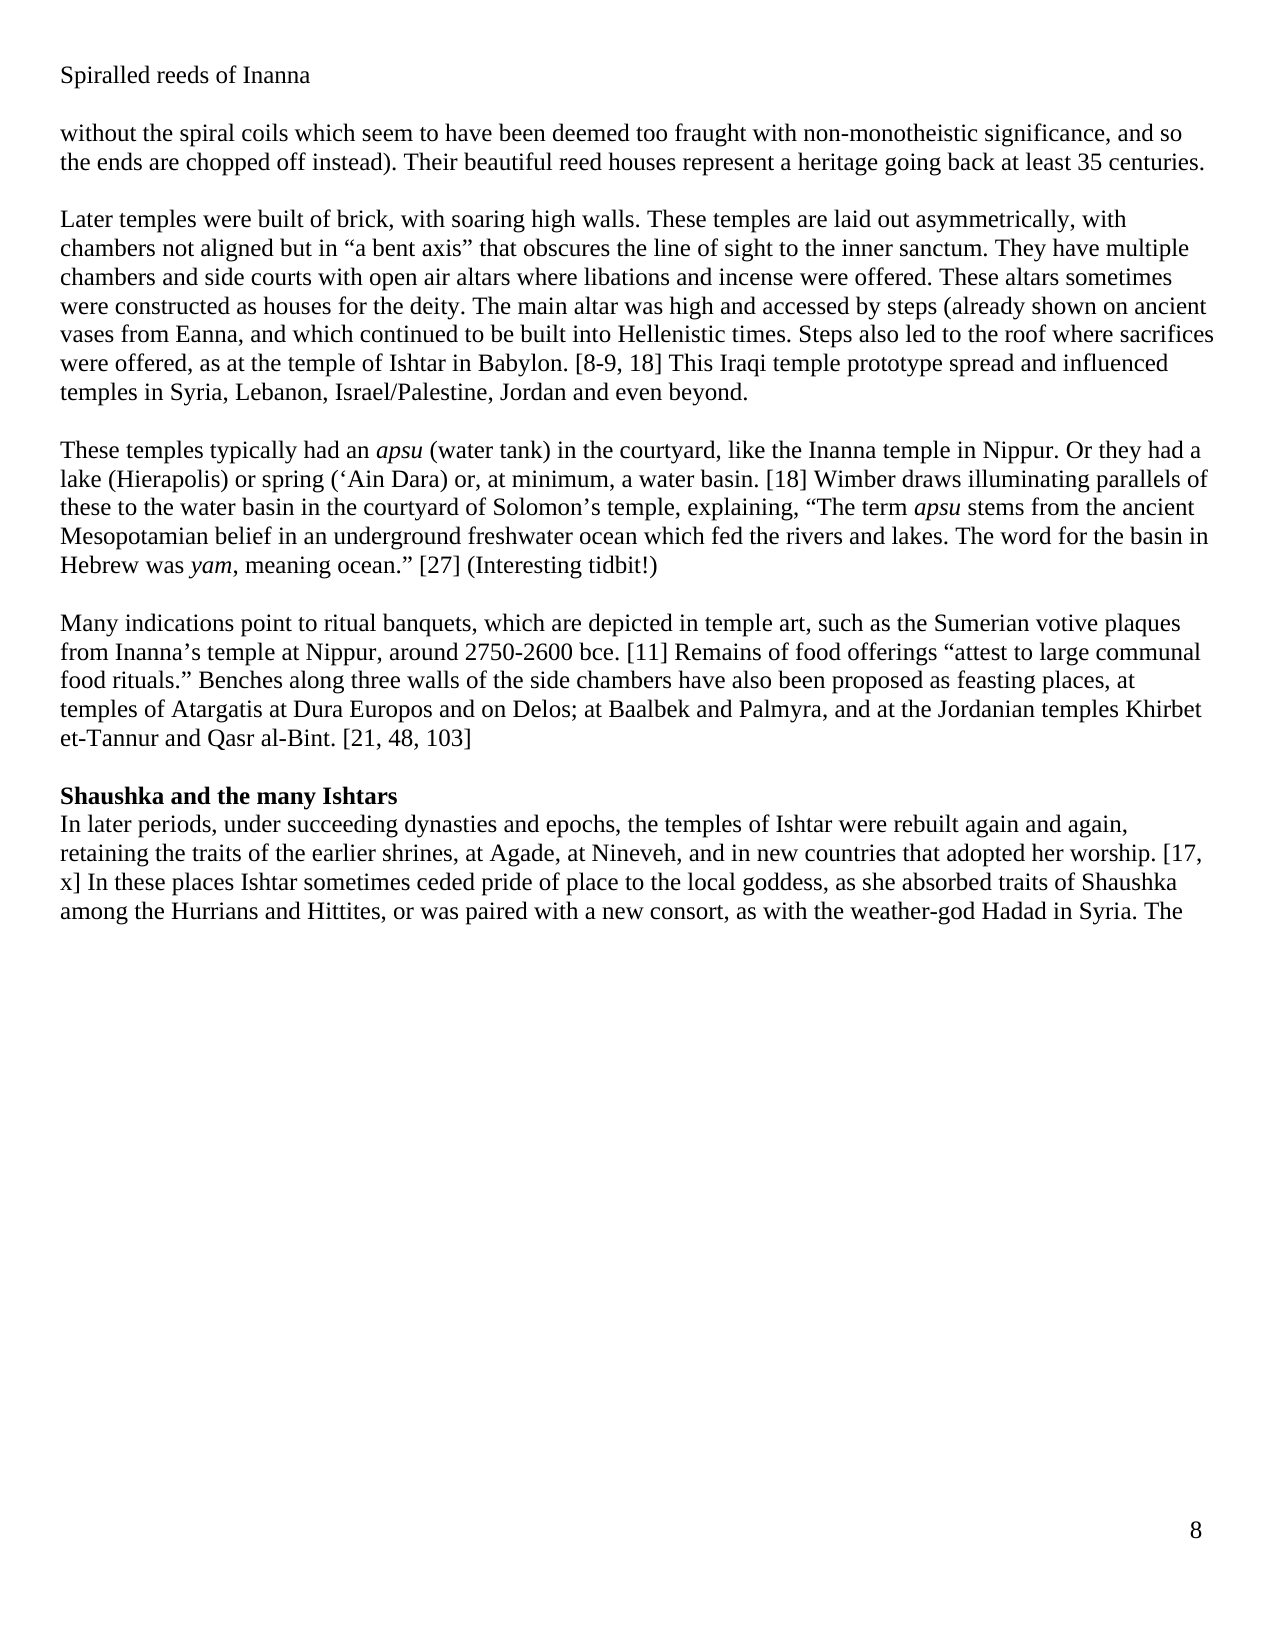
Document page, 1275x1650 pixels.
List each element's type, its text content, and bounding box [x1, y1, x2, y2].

text Later temples were built of brick, with soaring high walls. These temples are laid out asymmetrically, with chambers not aligned but in “a bent axis” that obscures the line of sight to the inner sanctum. They have multiple chambers and side courts with open air altars where libations and incense were offered. These altars sometimes were constructed as houses for the deity. The main altar was high and accessed by steps (already shown on ancient vases from Eanna, and which continued to be built into Hellenistic times. Steps also led to the roof where sacrifices were offered, as at the temple of Ishtar in Babylon. [8-9, 18] This Iraqi temple prototype spread and influenced temples in Syria, Lebanon, Israel/Palestine, Jordan and even beyond. [60, 204, 1215, 406]
text These temples typically had an apsu (water tank) in the courtyard, like the Inanna temple in Nippur. Or they had a lake (Hierapolis) or spring (‘Ain Dara) or, at minimum, a water basin. [18] Wimber draws illuminating parallels of these to the water basin in the courtyard of Solomon’s temple, explaining, “The term apsu stems from the ancient Mesopotamian belief in an underground freshwater ocean which fed the rivers and lakes. The word for the basin in Hebrew was yam, meaning ocean.” [27] (Interesting tidbit!) [60, 435, 1215, 579]
text Spiralled reeds of Inanna [60, 60, 1215, 89]
text without the spiral coils which seem to have been deemed too fraught with non-monotheistic significance, and so the ends are chopped off instead). Their beautiful reed houses represent a heritage going back at least 35 centuries. [60, 118, 1215, 175]
text Shaushka and the many Ishtars In later periods, under succeeding dynasties and epochs, the temples of Ishtar were rebuilt again and again, retaining the traits of the earlier shrines, at Agade, at Nineveh, and in new countries that adopted her worship. [17, x] In these places Ishtar sometimes ceded pride of place to the local goddess, as she absorbed traits of Shaushka among the Hurrians and Hittites, or was paired with a new consort, as with the weather-god Hadad in Syria. The [60, 781, 1215, 924]
text Many indications point to ritual banquets, which are depicted in temple art, such as the Sumerian votive plaques from Inanna’s temple at Nippur, around 2750-2600 bce. [11] Remains of food offerings “attest to large communal food rituals.” Benches along three walls of the side chambers have also been proposed as feasting places, at temples of Atargatis at Dura Europos and on Delos; at Baalbek and Palmyra, and at the Jordanian temples Khirbet et-Tannur and Qasr al-Bint. [21, 48, 103] [60, 608, 1215, 752]
